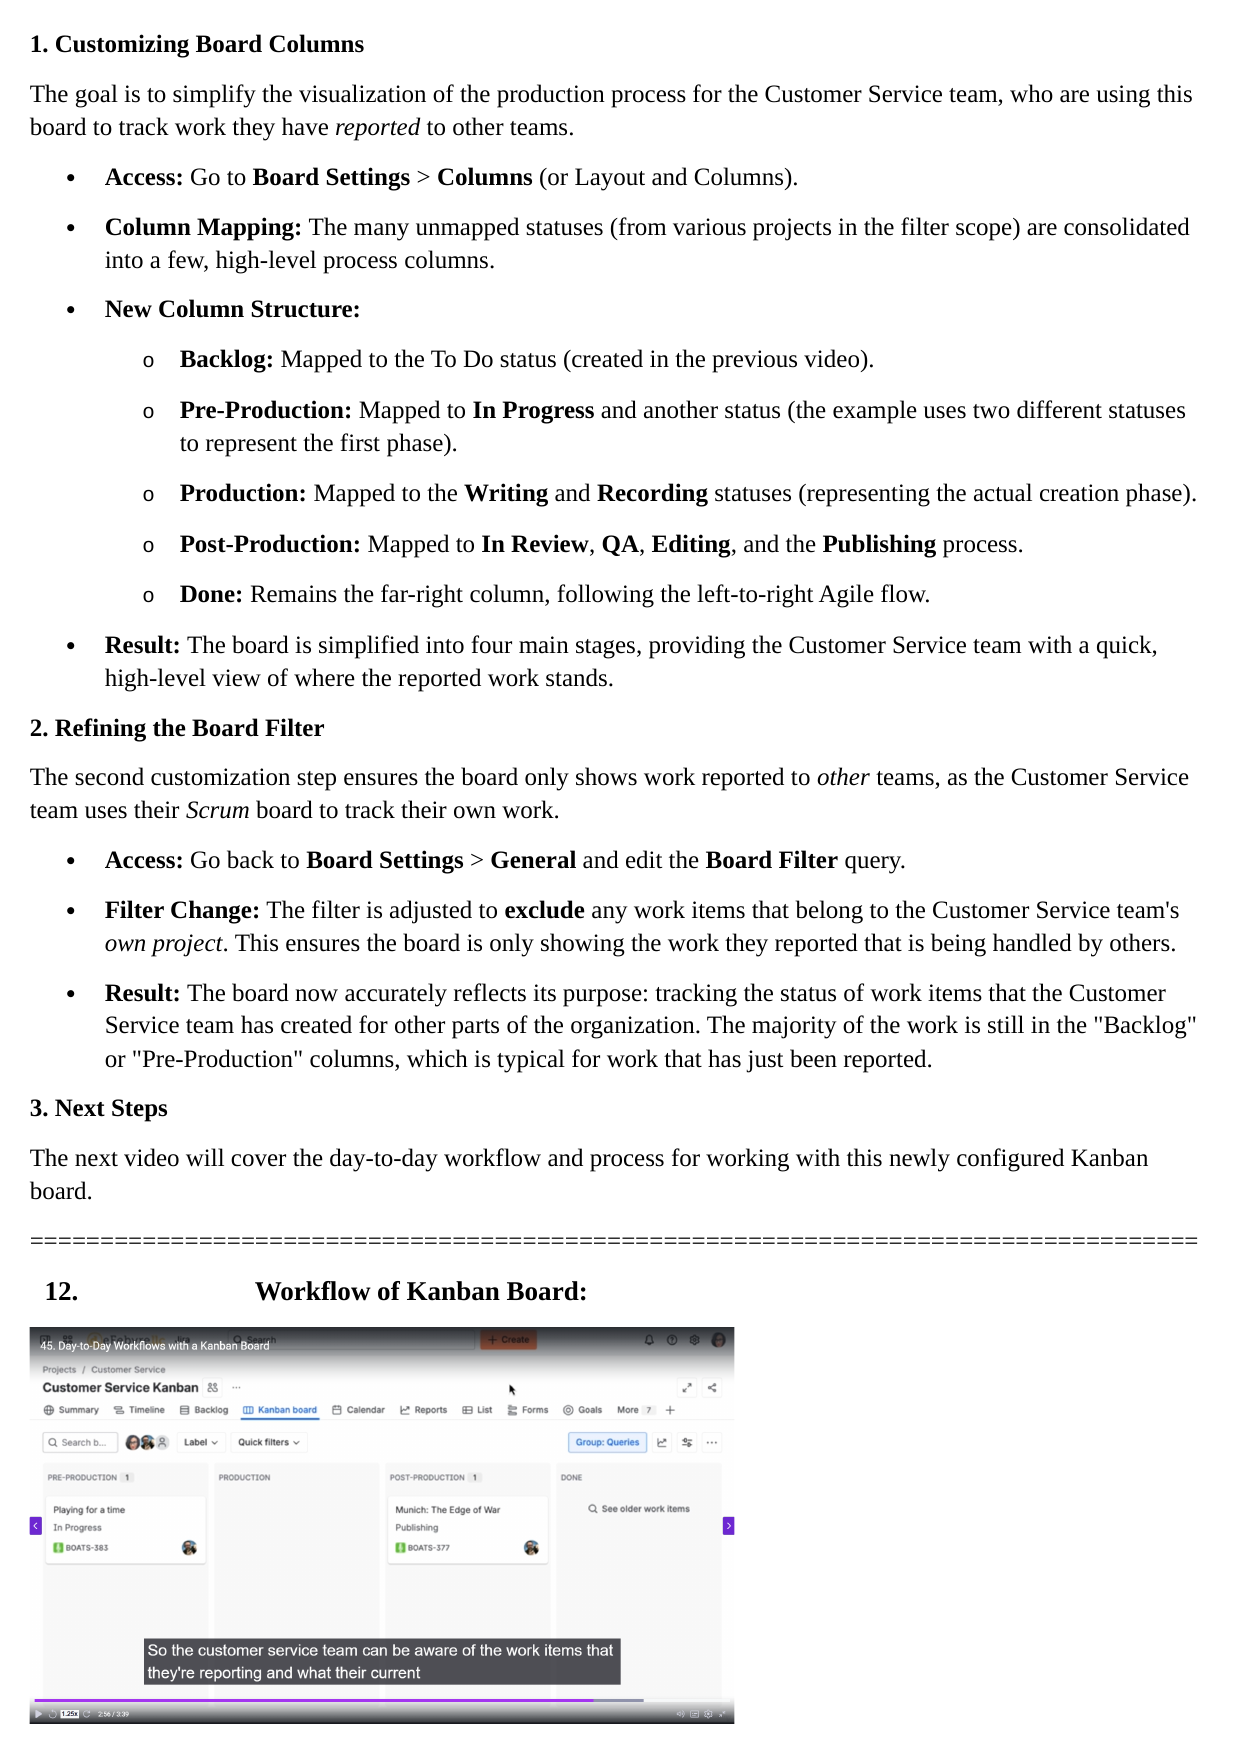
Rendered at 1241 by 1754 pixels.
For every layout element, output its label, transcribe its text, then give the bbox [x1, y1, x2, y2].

list Production: Mapped to the Writing and Recording statuses (representing the actual creation phase). [142, 478, 1211, 508]
list Access: Go back to Board Settings > General and edit the Board Filter query. [67, 845, 1211, 874]
text 1. Customizing Board Columns [29, 29, 1211, 58]
list Workflow of Kanban Board: [44, 1275, 1211, 1307]
text The next video will cover the day-to-day workflow and process for working with this newly configured Kanban board. [29, 1143, 1211, 1205]
list Result: The board now accurately reflects its purpose: tracking the status of work items that the Customer Service team has created for other parts of the organization. The majority of the work is still in the "Backlog" or "Pre-Production" columns, which is typical for work that has just been reported. [67, 978, 1211, 1072]
text 2. Refining the Board Filter [29, 713, 1211, 742]
text 3. Next Steps [29, 1093, 1211, 1122]
list Done: Remains the far-right column, following the left-to-right Agile flow. [142, 579, 1211, 609]
text The second customization step ensures the board only shows work reported to other teams, as the Customer Service team uses their Scrum board to track their own work. [29, 762, 1211, 824]
text =================================================================================== [29, 1226, 1211, 1254]
list Backlog: Mapped to the To Do status (created in the previous video). [142, 344, 1211, 374]
list Access: Go to Board Settings > Columns (or Layout and Columns). [67, 162, 1211, 191]
text The goal is to simplify the visualization of the production process for the Customer Service team, who are using this board to track work they have reported to other teams. [29, 79, 1211, 141]
list New Column Structure: [67, 294, 1211, 323]
list Filter Change: The filter is adjusted to exclude any work items that belong to the Customer Service team's own project. This ensures the board is only showing the work they reported that is being handled by others. [67, 895, 1211, 957]
list Result: The board is simplified into four main stages, providing the Customer Service team with a quick, high-level view of where the reported work stands. [67, 630, 1211, 692]
list Pre-Production: Mapped to In Progress and another status (the example uses two different statuses to represent the first phase). [142, 395, 1211, 457]
list Column Mapping: The many unmapped statuses (from various projects in the filter scope) are consolidated into a few, high-level process columns. [67, 212, 1211, 273]
picture [29, 1327, 735, 1724]
list Post-Production: Mapped to In Review, QA, Editing, and the Publishing process. [142, 529, 1211, 558]
